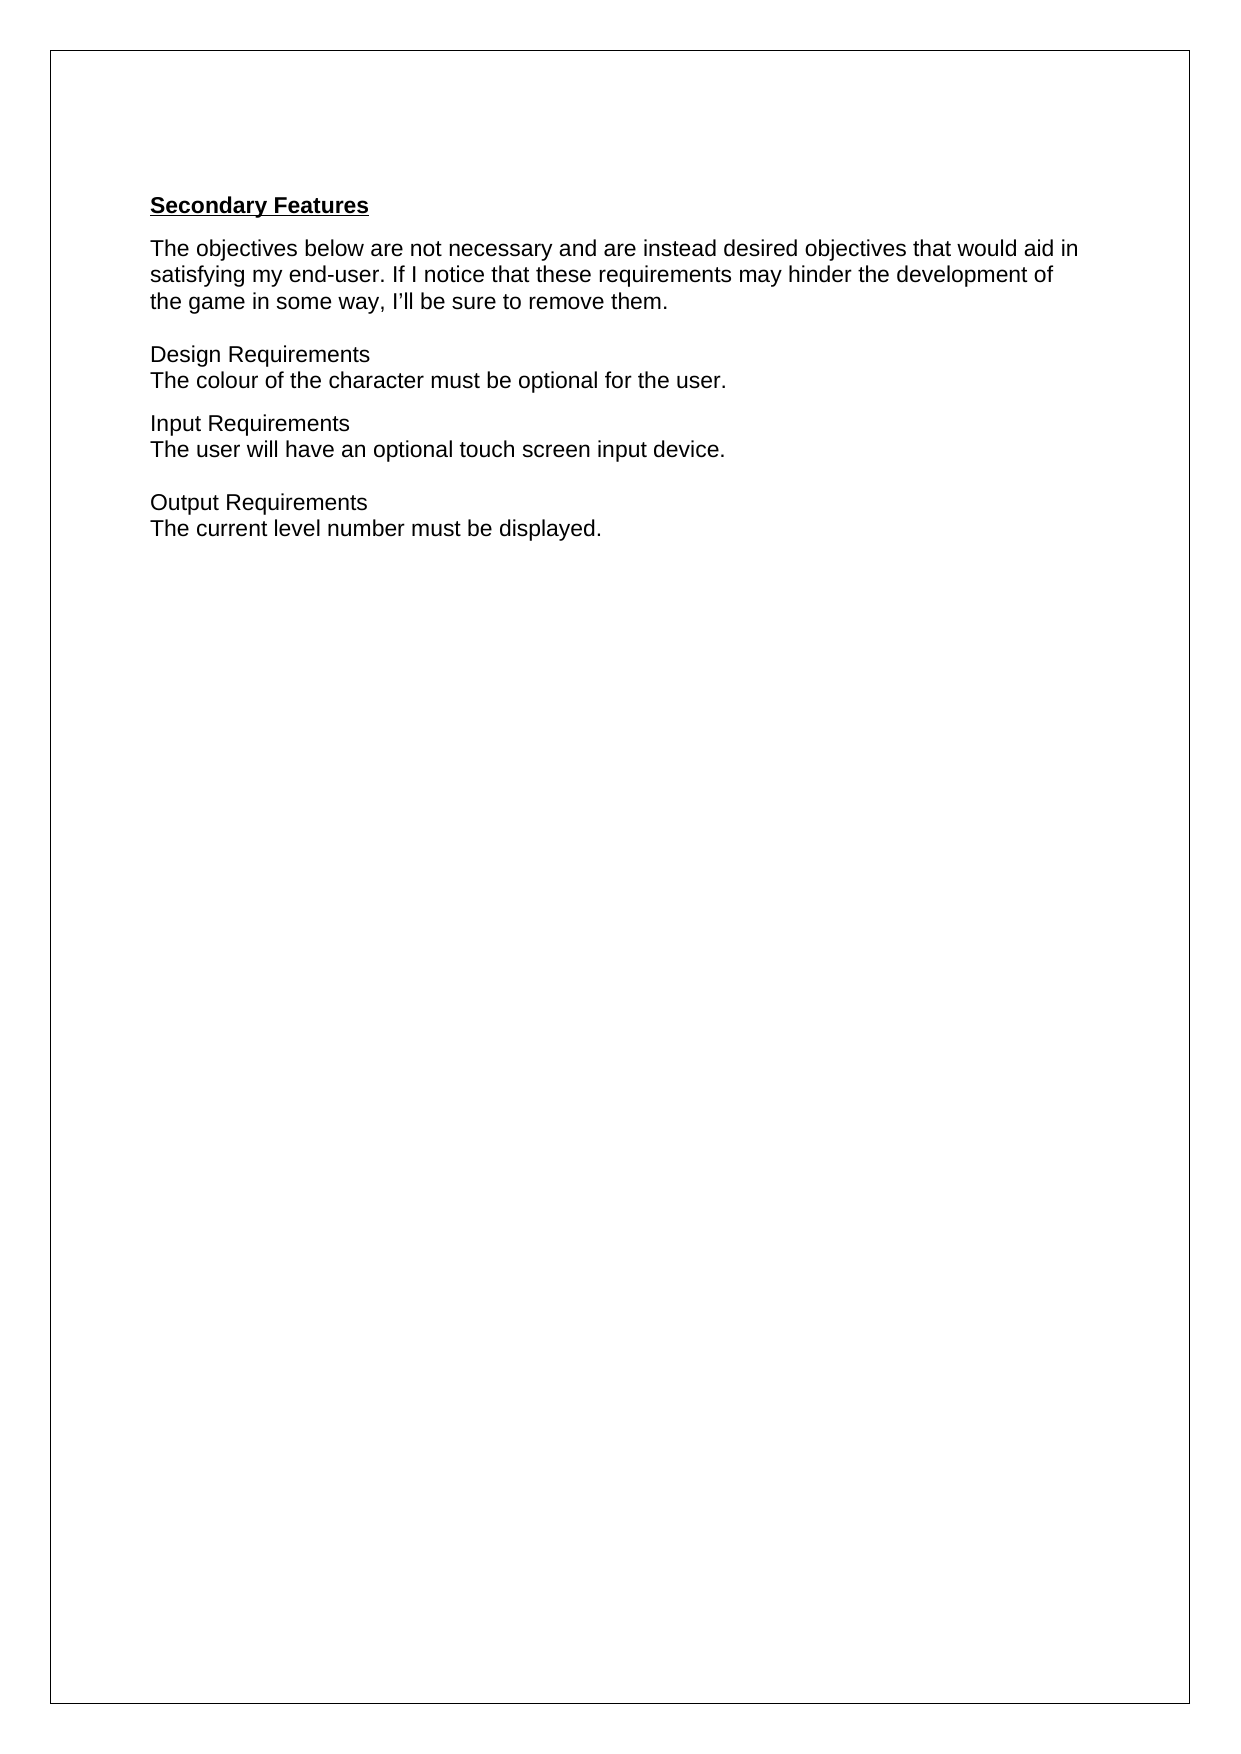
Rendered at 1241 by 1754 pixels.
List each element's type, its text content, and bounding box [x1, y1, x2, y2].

text Secondary Features [150, 192, 1090, 218]
text Input Requirements The user will have an optional touch screen input device. Output Requirements The current level number must be displayed. [150, 410, 1090, 542]
text The objectives below are not necessary and are instead desired objectives that would aid in satisfying my end-user. If I notice that these requirements may hinder the development of the game in some way, I’ll be sure to remove them. Design Requirements The colour of the character must be optional for the user. [150, 235, 1090, 393]
